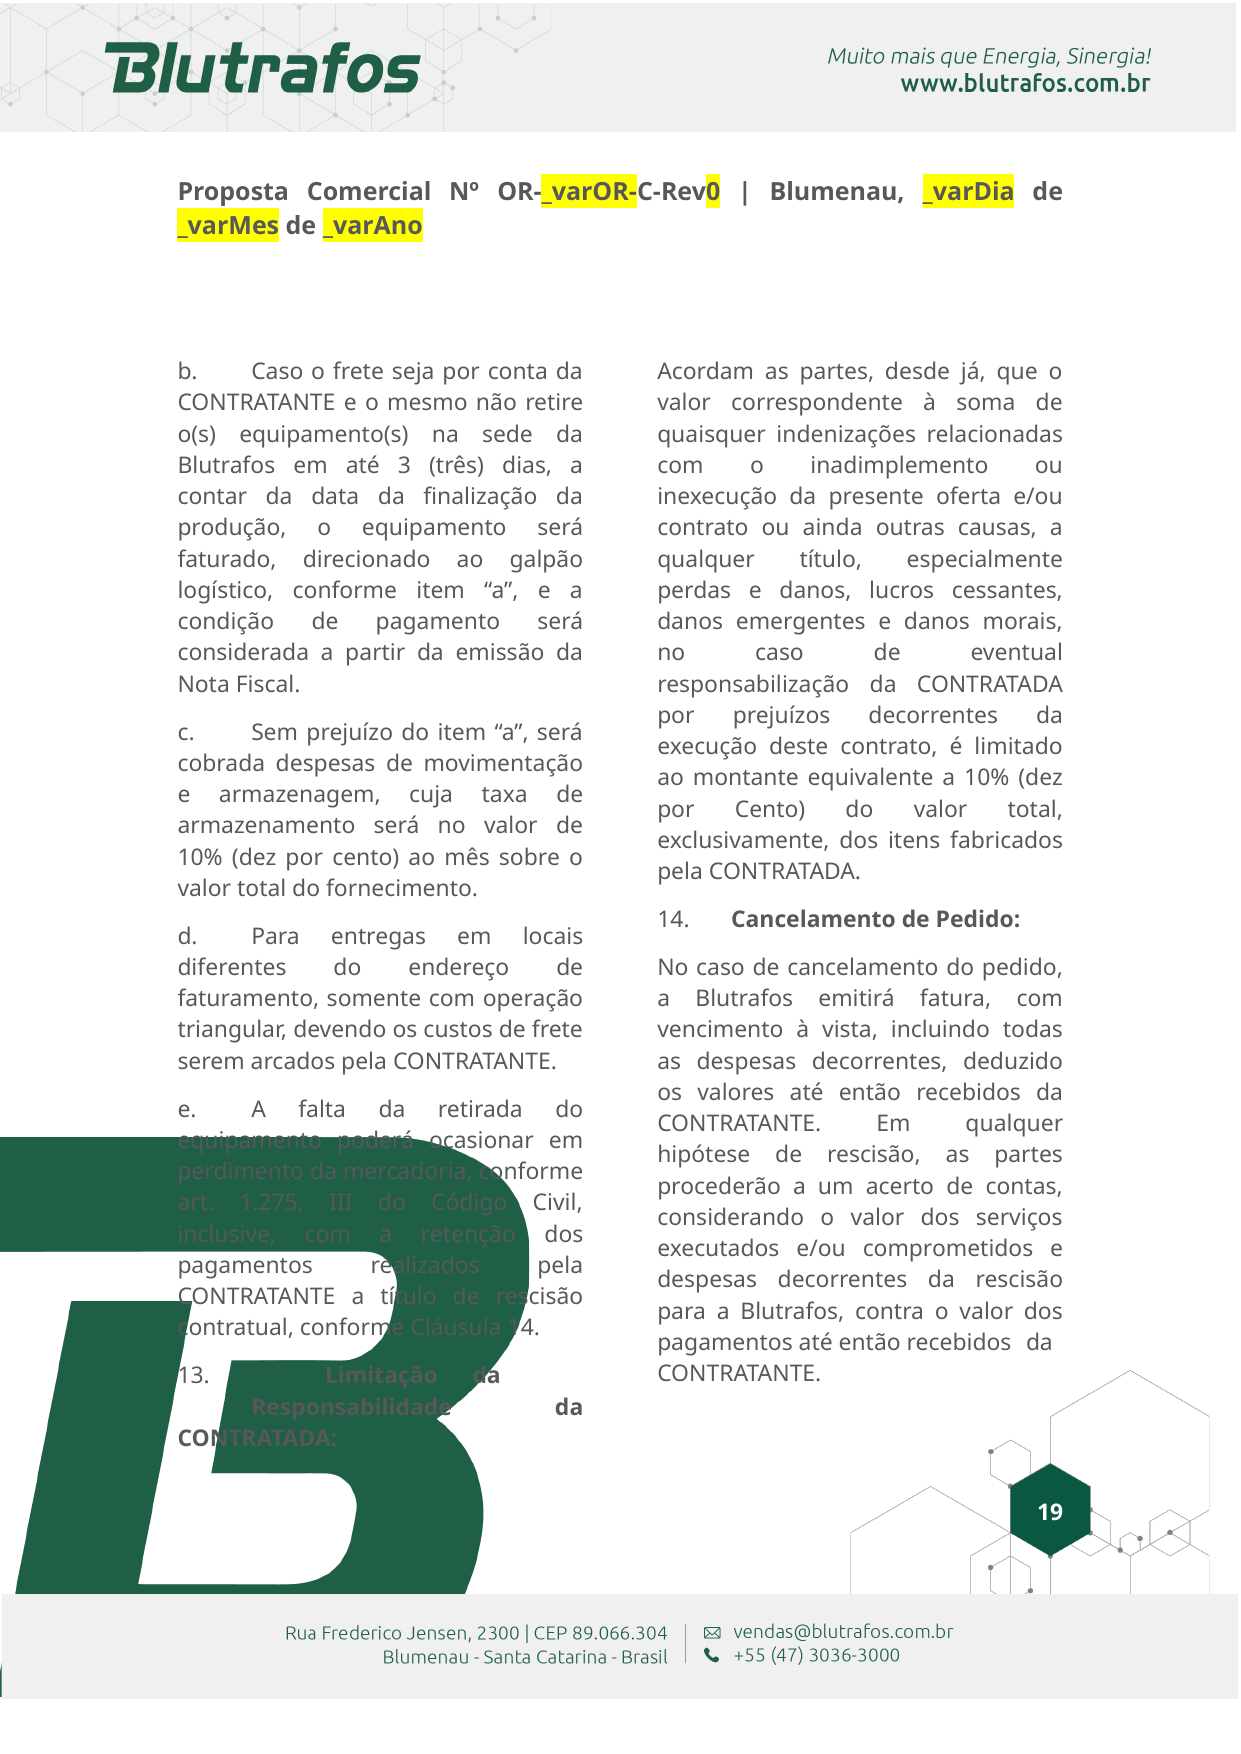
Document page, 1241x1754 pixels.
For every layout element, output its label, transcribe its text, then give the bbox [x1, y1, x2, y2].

text b. Caso o frete seja por conta da CONTRATANTE e o mesmo não retire o(s) equipamento(s) na sede da Blutrafos em até 3 (três) dias, a contar da data da finalização da produção, o equipamento será faturado, direcionado ao galpão logístico, conforme item “a”, e a condição de pagamento será considerada a partir da emissão da Nota Fiscal. [177, 355, 583, 699]
text Acordam as partes, desde já, que o valor correspondente à soma de quaisquer indenizações relacionadas com o inadimplemento ou inexecução da presente oferta e/ou contrato ou ainda outras causas, a qualquer título, especialmente perdas e danos, lucros cessantes, danos emergentes e danos morais, no caso de eventual responsabilização da CONTRATADA por prejuízos decorrentes da execução deste contrato, é limitado ao montante equivalente a 10% (dez por Cento) do valor total, exclusivamente, dos itens fabricados pela CONTRATADA. [657, 355, 1063, 886]
text 14. Cancelamento de Pedido: [657, 903, 1063, 934]
text No caso de cancelamento do pedido, a Blutrafos emitirá fatura, com vencimento à vista, incluindo todas as despesas decorrentes, deduzido os valores até então recebidos da CONTRATANTE. Em qualquer hipótese de rescisão, as partes procederão a um acerto de contas, considerando o valor dos serviços executados e/ou comprometidos e despesas decorrentes da rescisão para a Blutrafos, contra o valor dos pagamentos até então recebidos da CONTRATANTE. [657, 951, 1063, 1388]
text d. Para entregas em locais diferentes do endereço de faturamento, somente com operação triangular, devendo os custos de frete serem arcados pela CONTRATANTE. [177, 920, 583, 1076]
picture [0, 1137, 1239, 1699]
text e. A falta da retirada do equipamento poderá ocasionar em perdimento da mercadoria, conforme art. 1.275, III do Código Civil, inclusive, com a retenção dos pagamentos realizados pela CONTRATANTE a título de rescisão contratual, conforme Cláusula 14. [177, 1093, 583, 1343]
text c. Sem prejuízo do item “a”, será cobrada despesas de movimentação e armazenagem, cuja taxa de armazenamento será no valor de 10% (dez por cento) ao mês sobre o valor total do fornecimento. [177, 716, 583, 903]
text 13. Limitação da Responsabilidade da CONTRATADA: [177, 1359, 583, 1453]
picture [0, 3, 1236, 132]
